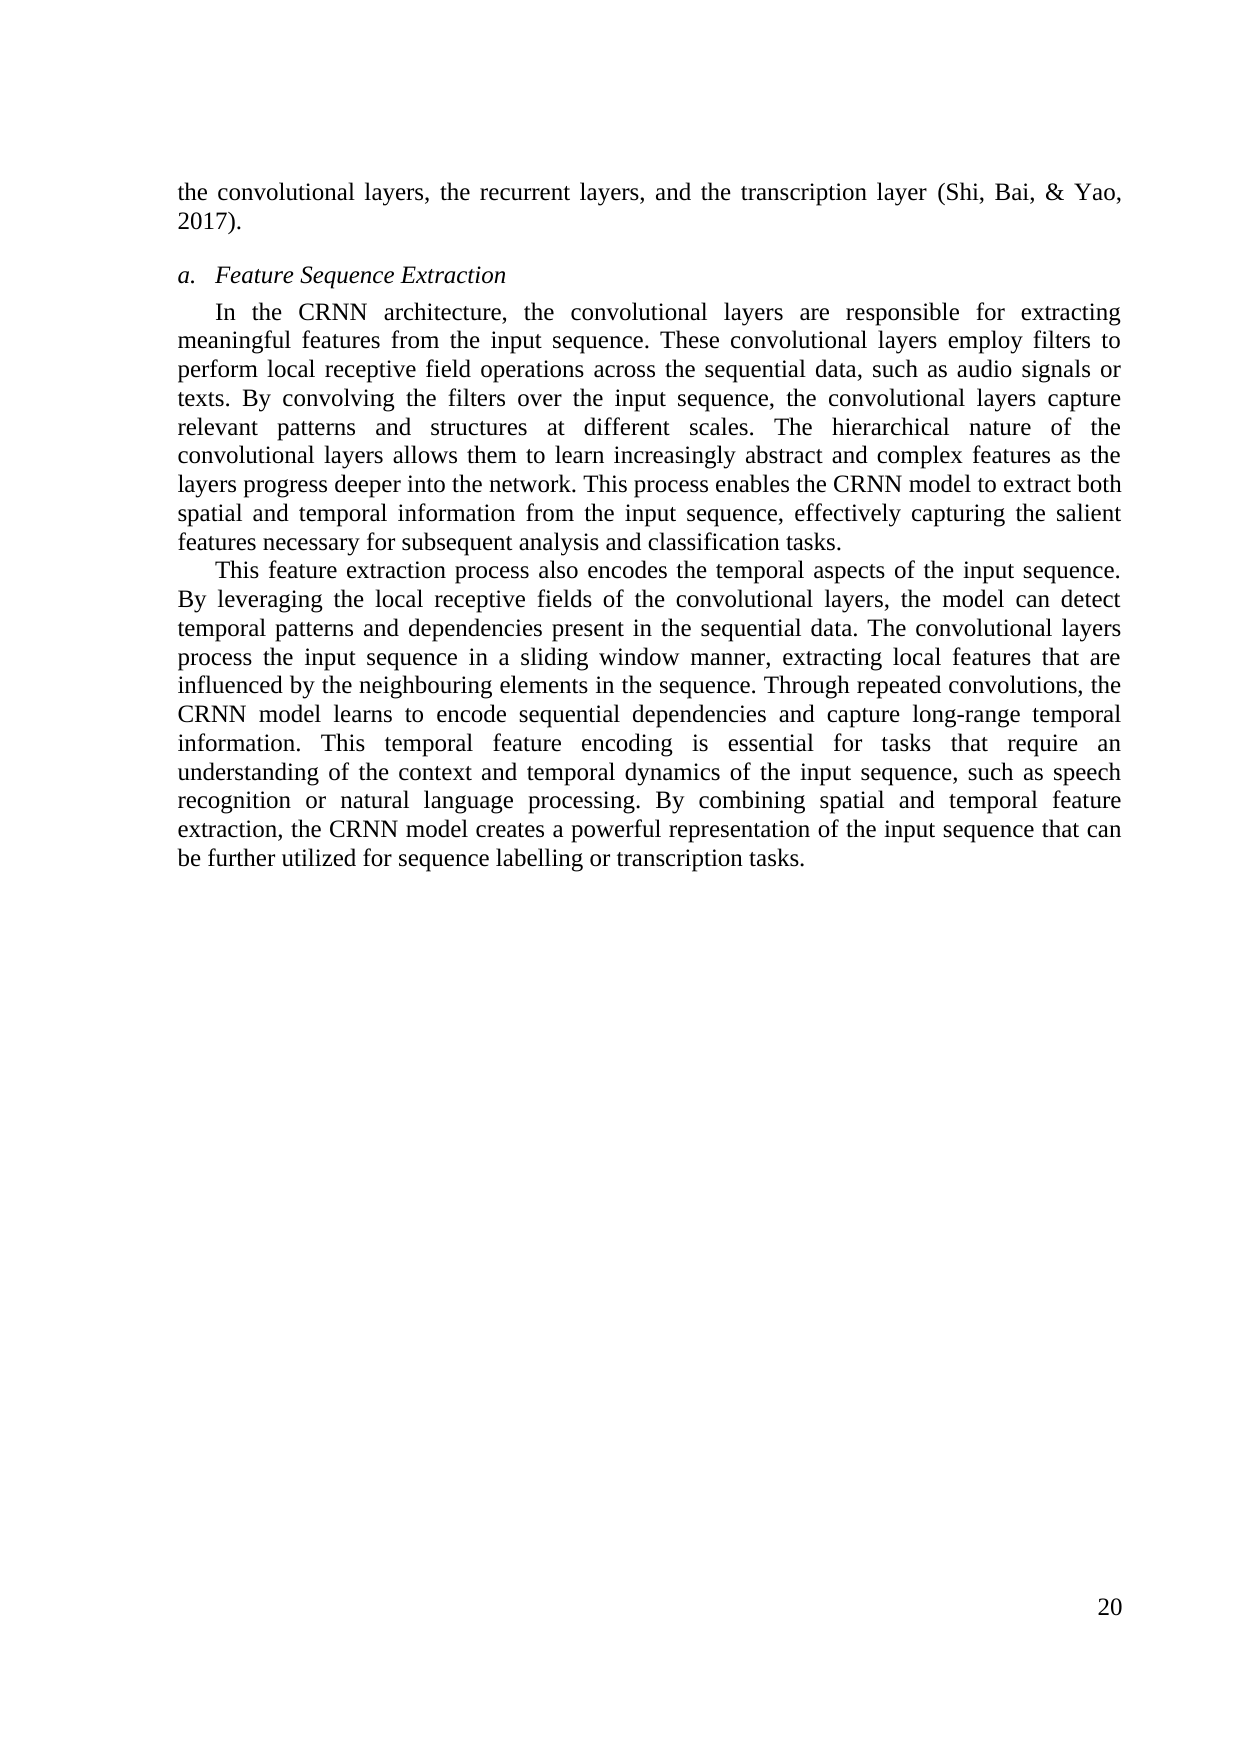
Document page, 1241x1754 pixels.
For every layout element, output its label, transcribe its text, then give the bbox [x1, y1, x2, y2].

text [177, 177, 1122, 235]
list Feature Sequence Extraction [177, 260, 1122, 288]
text This feature extraction process also encodes the temporal aspects of the input sequence. By leveraging the local receptive fields of the convolutional layers, the model can detect temporal patterns and dependencies present in the sequential data. The convolutional layers process the input sequence in a sliding window manner, extracting local features that are influenced by the neighbouring elements in the sequence. Through repeated convolutions, the CRNN model learns to encode sequential dependencies and capture long-range temporal information. This temporal feature encoding is essential for tasks that require an understanding of the context and temporal dynamics of the input sequence, such as speech recognition or natural language processing. By combining spatial and temporal feature extraction, the CRNN model creates a powerful representation of the input sequence that can be further utilized for sequence labelling or transcription tasks. [177, 556, 1122, 872]
text In the CRNN architecture, the convolutional layers are responsible for extracting meaningful features from the input sequence. These convolutional layers employ filters to perform local receptive field operations across the sequential data, such as audio signals or texts. By convolving the filters over the input sequence, the convolutional layers capture relevant patterns and structures at different scales. The hierarchical nature of the convolutional layers allows them to learn increasingly abstract and complex features as the layers progress deeper into the network. This process enables the CRNN model to extract both spatial and temporal information from the input sequence, effectively capturing the salient features necessary for subsequent analysis and classification tasks. [177, 297, 1122, 556]
